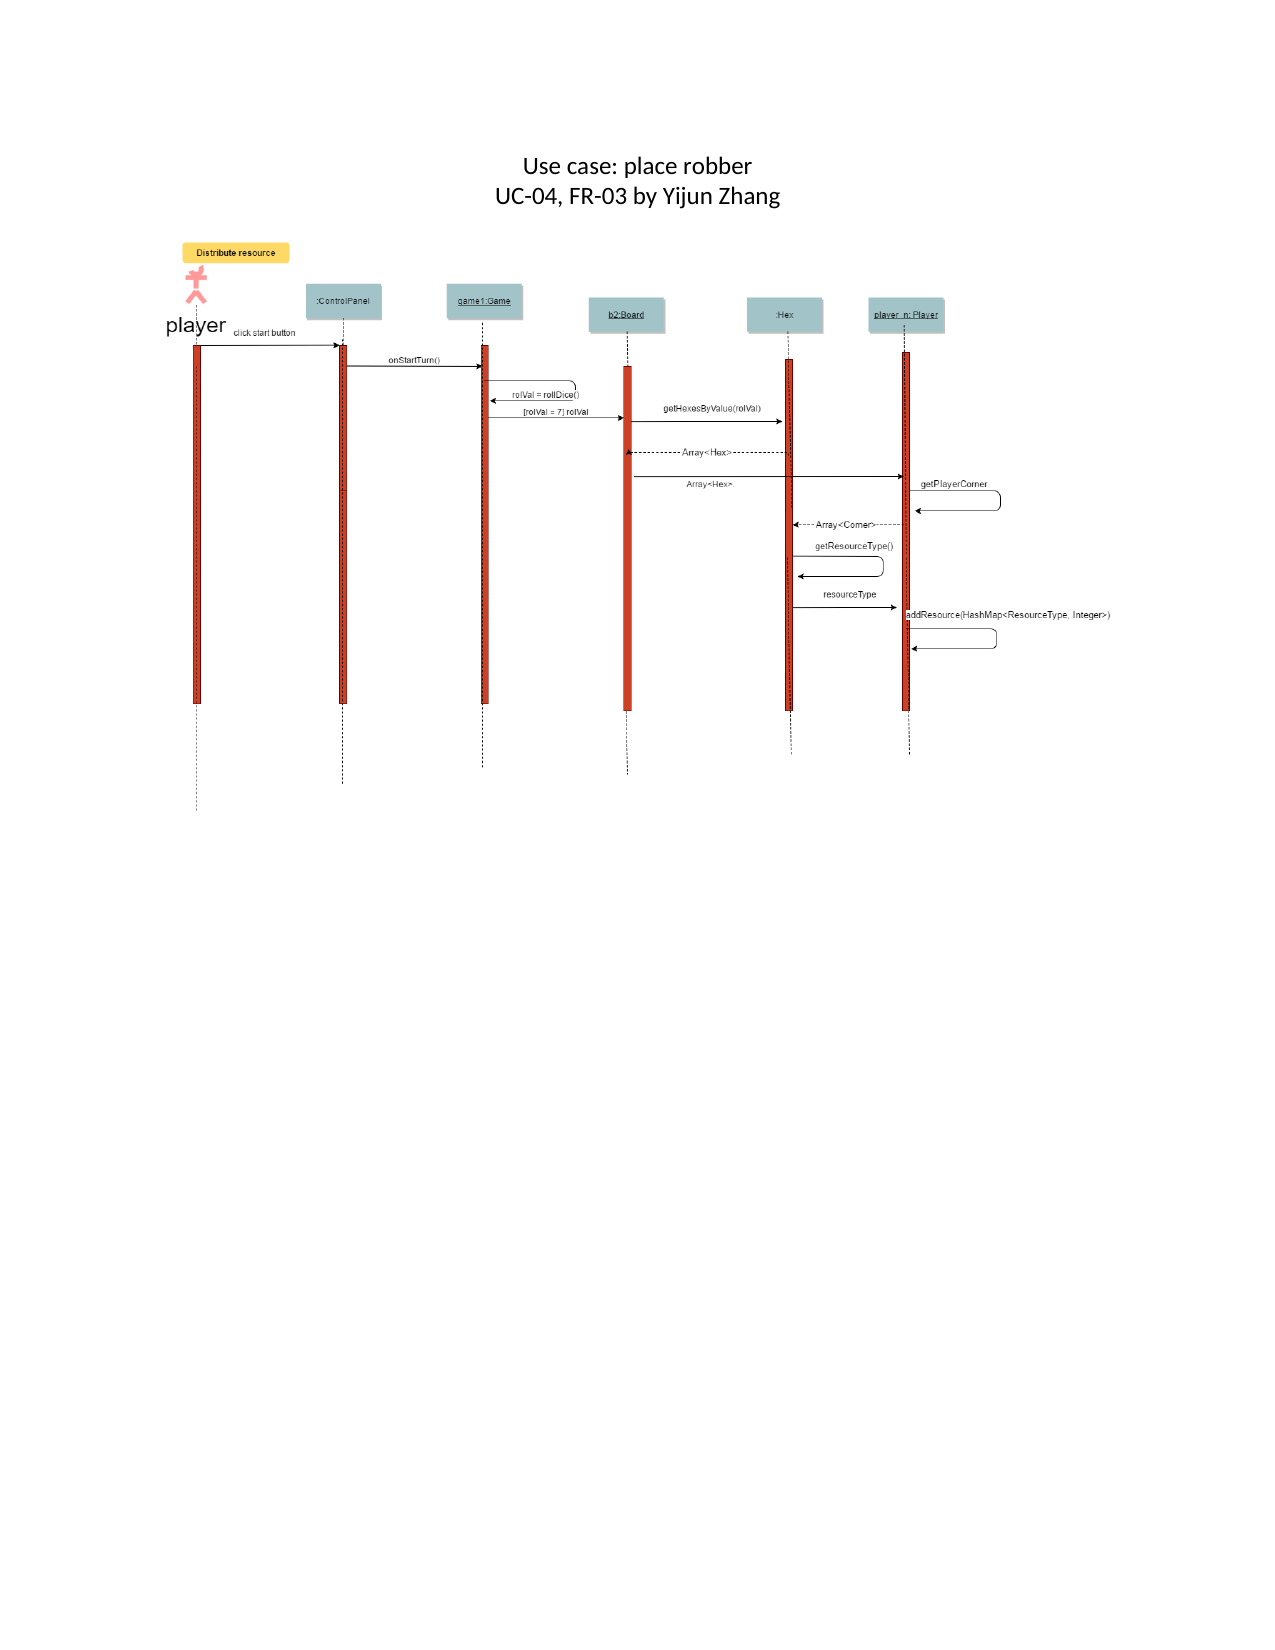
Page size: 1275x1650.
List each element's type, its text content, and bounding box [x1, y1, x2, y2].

text Use case: place robber [150, 150, 1125, 181]
text UC-04, FR-03 by Yijun Zhang [150, 181, 1125, 211]
